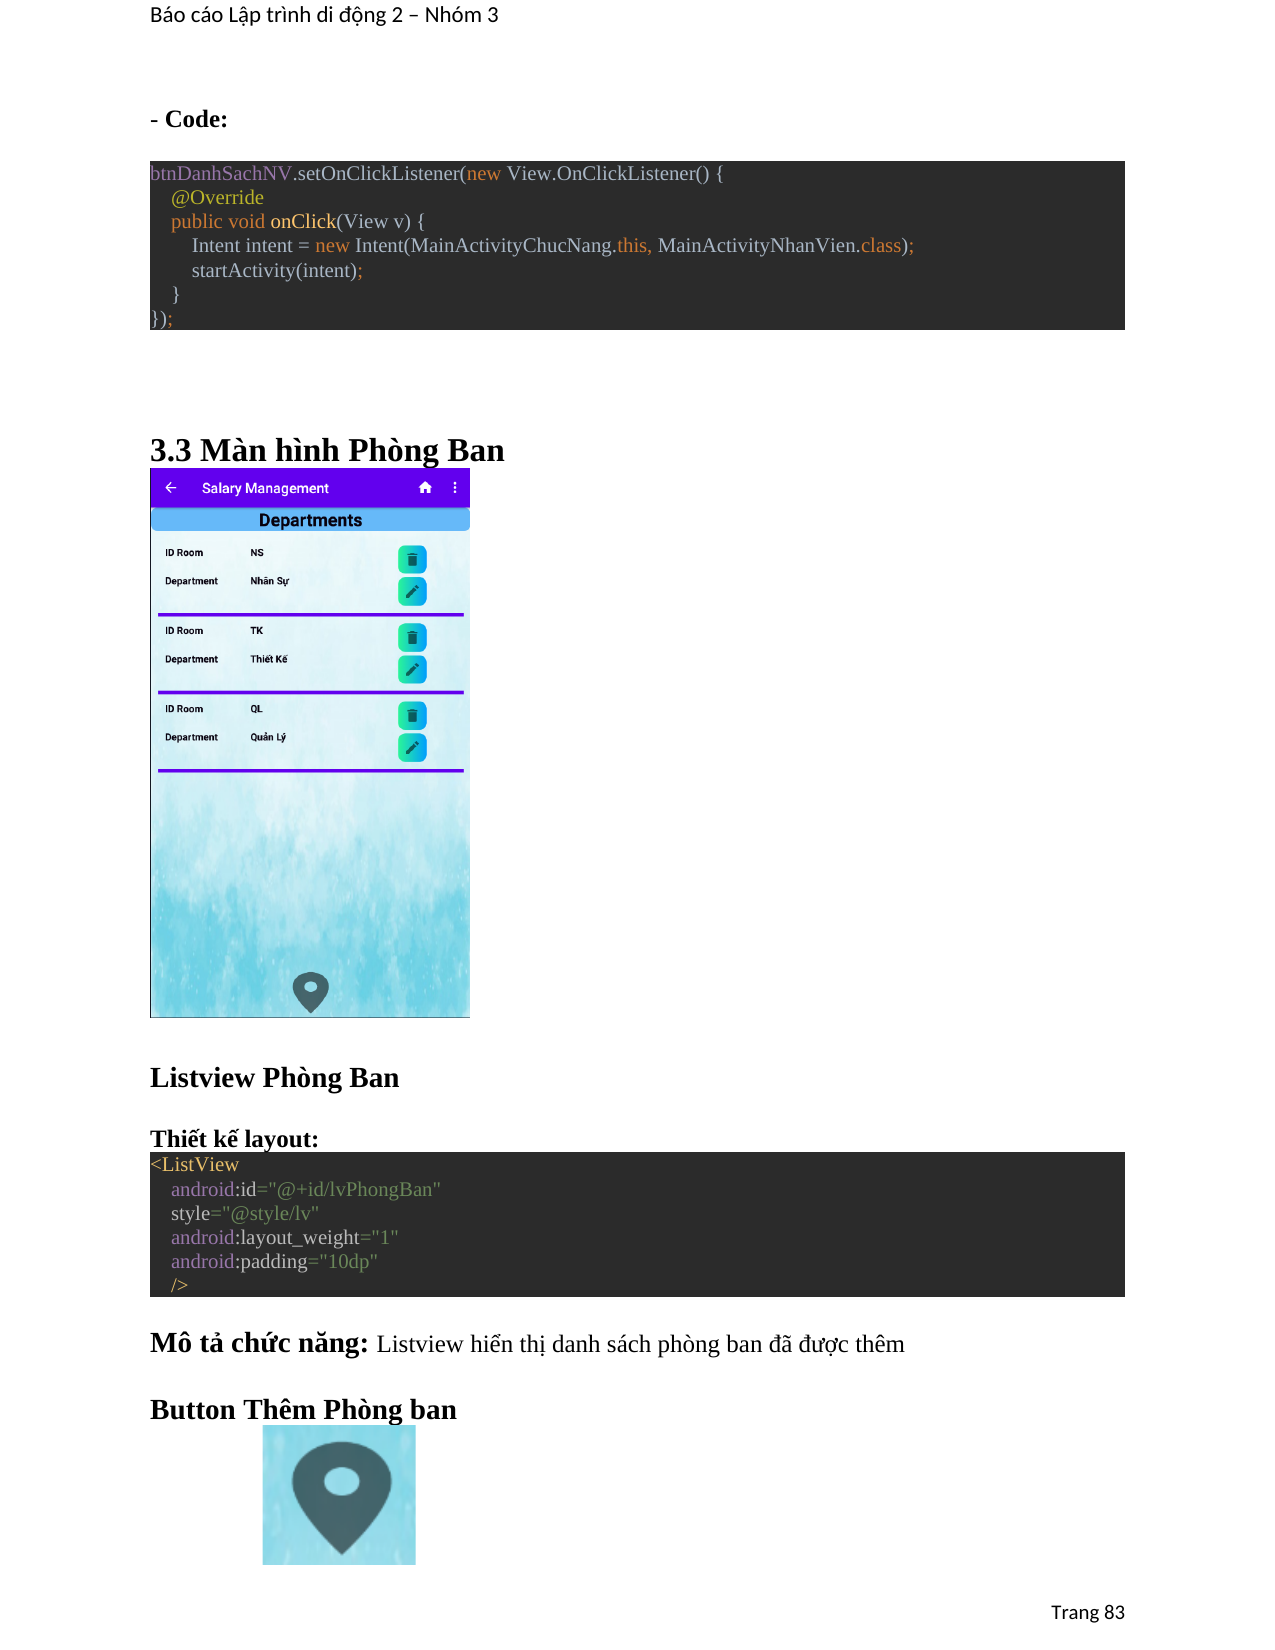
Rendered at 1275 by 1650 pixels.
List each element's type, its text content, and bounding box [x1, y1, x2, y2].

text - Code: [150, 104, 1125, 132]
subtitle Thiết kế layout: [150, 1124, 1125, 1152]
subtitle Button Thêm Phòng ban [150, 1392, 1125, 1426]
text btnDanhSachNV.setOnClickListener(new View.OnClickListener() { @Override public void onClick(View v) { Intent intent = new Intent(MainActivityChucNang.this, MainActivityNhanVien.class); startActivity(intent); } }); [150, 161, 1125, 330]
subtitle 3.3 Màn hình Phòng Ban [150, 430, 1125, 468]
picture [262, 1425, 416, 1565]
text Mô tả chức năng: Listview hiển thị danh sách phòng ban đã được thêm [150, 1326, 1125, 1359]
list <ListView android:id="@+id/lvPhongBan" style="@style/lv" android:layout_weight="1" android:padding="10dp" /> [150, 1152, 1125, 1297]
subtitle Listview Phòng Ban [150, 1061, 1125, 1094]
picture [150, 468, 470, 1018]
